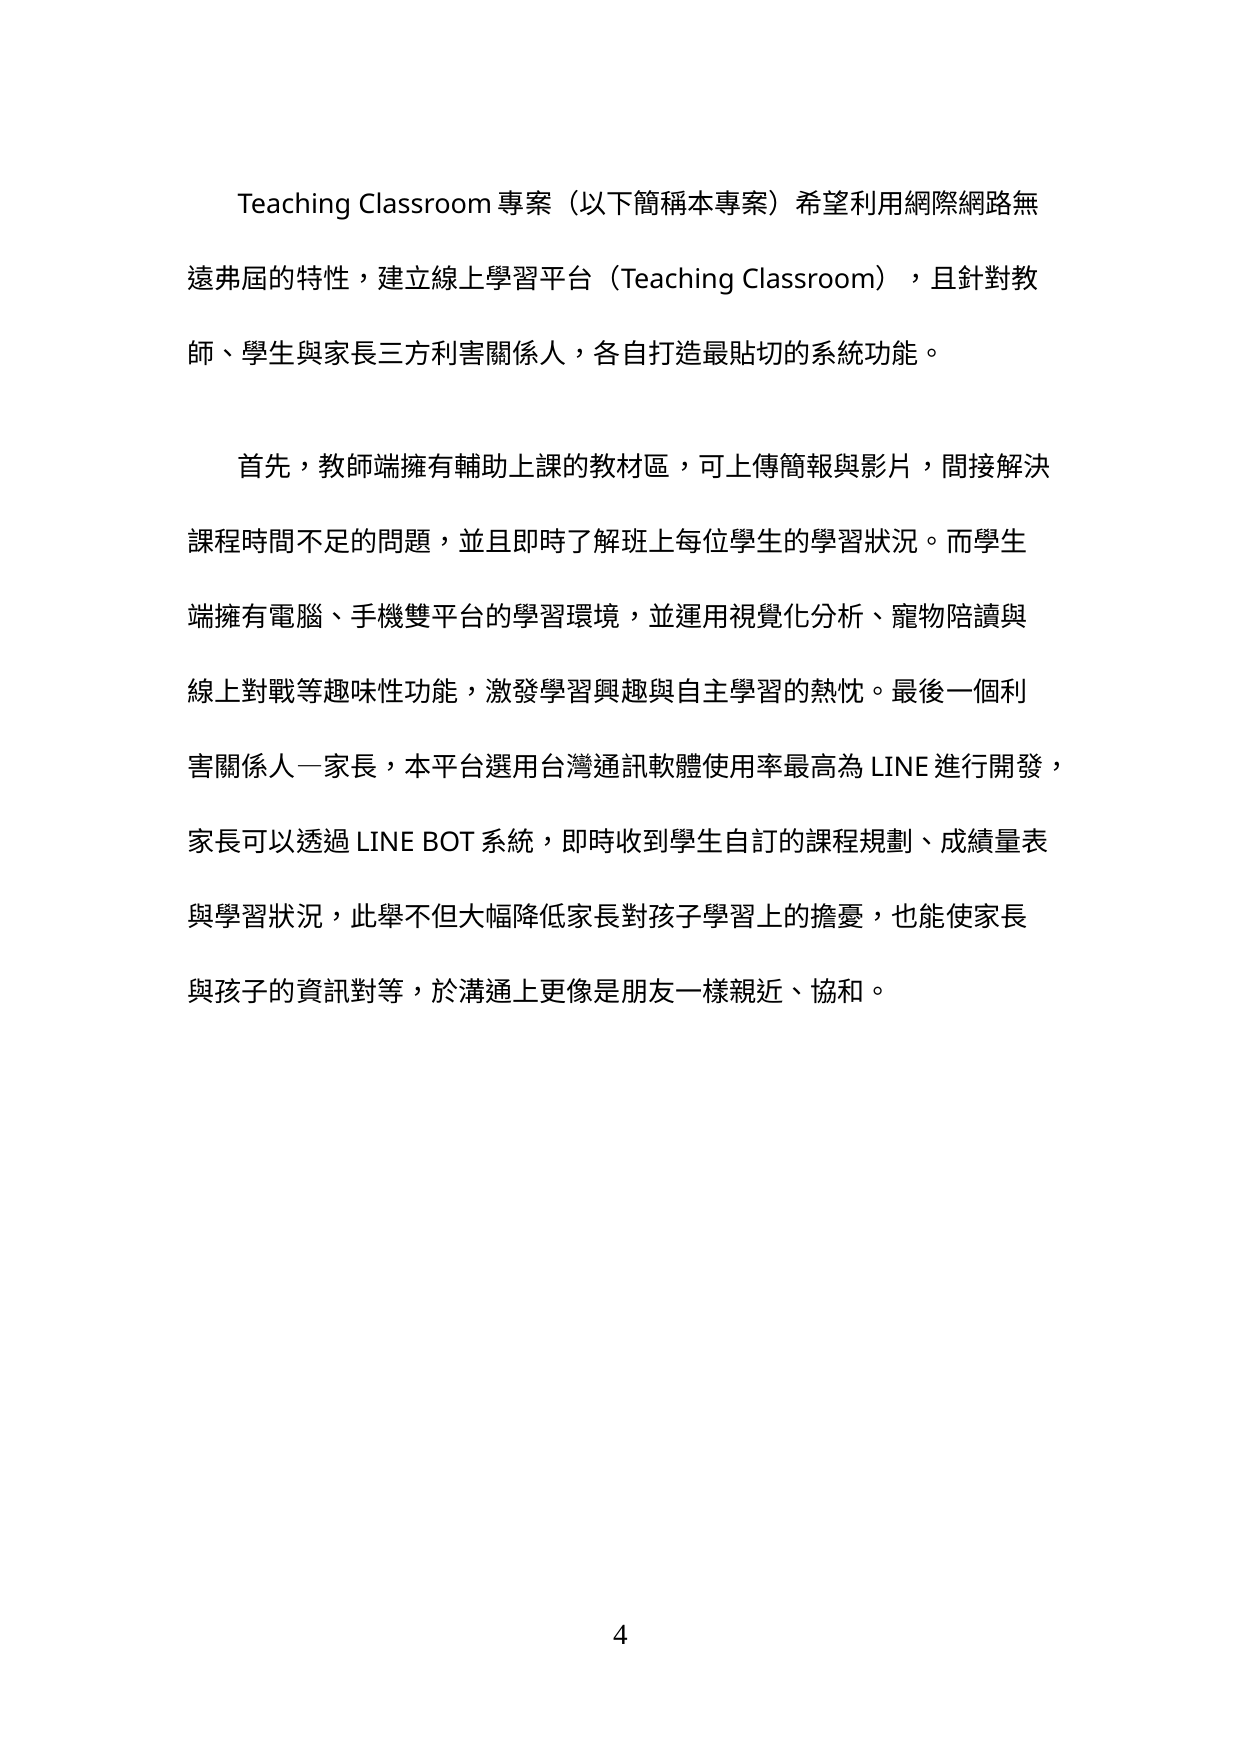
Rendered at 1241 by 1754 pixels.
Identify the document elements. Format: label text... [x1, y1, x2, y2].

text Teaching Classroom專案（以下簡稱本專案）希望利用網際網路無遠弗屆的特性，建立線上學習平台（Teaching Classroom），且針對教師、學生與家長三方利害關係人，各自打造最貼切的系統功能。 [187, 164, 1053, 389]
text 首先，教師端擁有輔助上課的教材區，可上傳簡報與影片，間接解決課程時間不足的問題，並且即時了解班上每位學生的學習狀況。而學生端擁有電腦、手機雙平台的學習環境，並運用視覺化分析、寵物陪讀與線上對戰等趣味性功能，激發學習興趣與自主學習的熱忱。最後一個利害關係人—家長，本平台選用台灣通訊軟體使用率最高為LINE進行開發，家長可以透過LINE BOT系統，即時收到學生自訂的課程規劃、成績量表與學習狀況，此舉不但大幅降低家長對孩子學習上的擔憂，也能使家長與孩子的資訊對等，於溝通上更像是朋友一樣親近、協和。 [187, 427, 1053, 1027]
